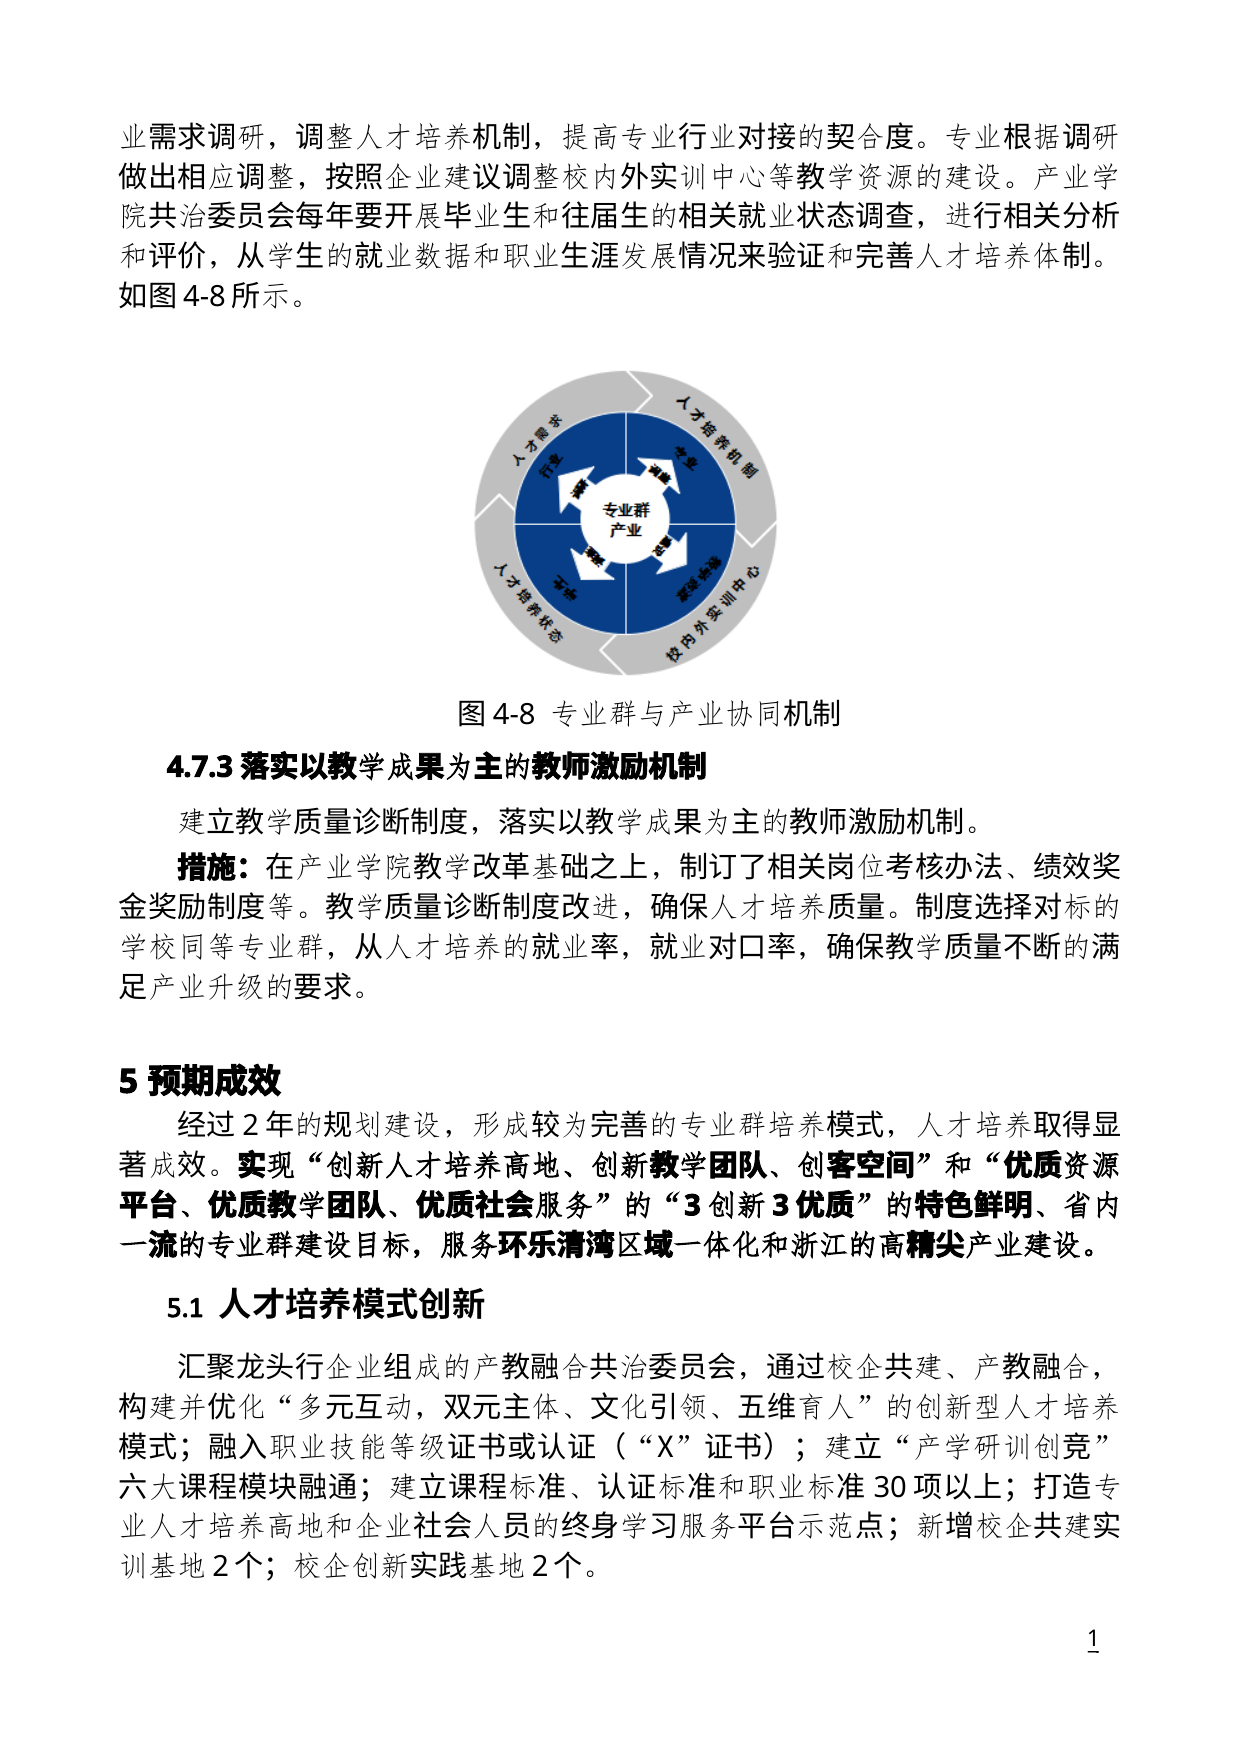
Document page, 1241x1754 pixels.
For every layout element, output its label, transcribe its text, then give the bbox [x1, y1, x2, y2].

text 汇聚龙头行企业组成的产教融合共治委员会，通过校企共建、产教融合， 构建并优化“多元互动，双元主体、文化引领、五维育人”的创新型人才培养模式；融入职业技能等级证书或认证（“X”证书）；建立“产学研训创竞”六大课程模块融通；建立课程标准、认证标准和职业标准30项以上；打造专业人才培养高地和企业社会人员的终身学习服务平台示范点；新增校企共建实训基地2个；校企创新实践基地2个。 [119, 1348, 1122, 1581]
subtitle 5 预期成效 [119, 1057, 1122, 1101]
text 图4-8 专业群与产业协同机制 [119, 695, 1122, 728]
text 经过2年的规划建设，形成较为完善的专业群培养模式，人才培养取得显著成效。实现“创新人才培养高地、创新教学团队、创客空间”和“优质资源平台、优质教学团队、优质社会服务”的“3创新3优质”的特色鲜明、省内一流的专业群建设目标，服务环乐清湾区域一体化和浙江的高精尖产业建设。 [119, 1106, 1122, 1259]
subtitle 人才培养模式创新 [167, 1278, 1122, 1326]
subtitle 落实以教学成果为主的教师激励机制 [167, 747, 1122, 784]
text 建立教学质量诊断制度，落实以教学成果为主的教师激励机制。 [119, 804, 1122, 837]
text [119, 118, 1122, 311]
picture [457, 366, 784, 684]
text 措施：在产业学院教学改革基础之上，制订了相关岗位考核办法、绩效奖金奖励制度等。教学质量诊断制度改进，确保人才培养质量。制度选择对标的学校同等专业群，从人才培养的就业率，就业对口率，确保教学质量不断的满足产业升级的要求。 [119, 848, 1122, 1001]
